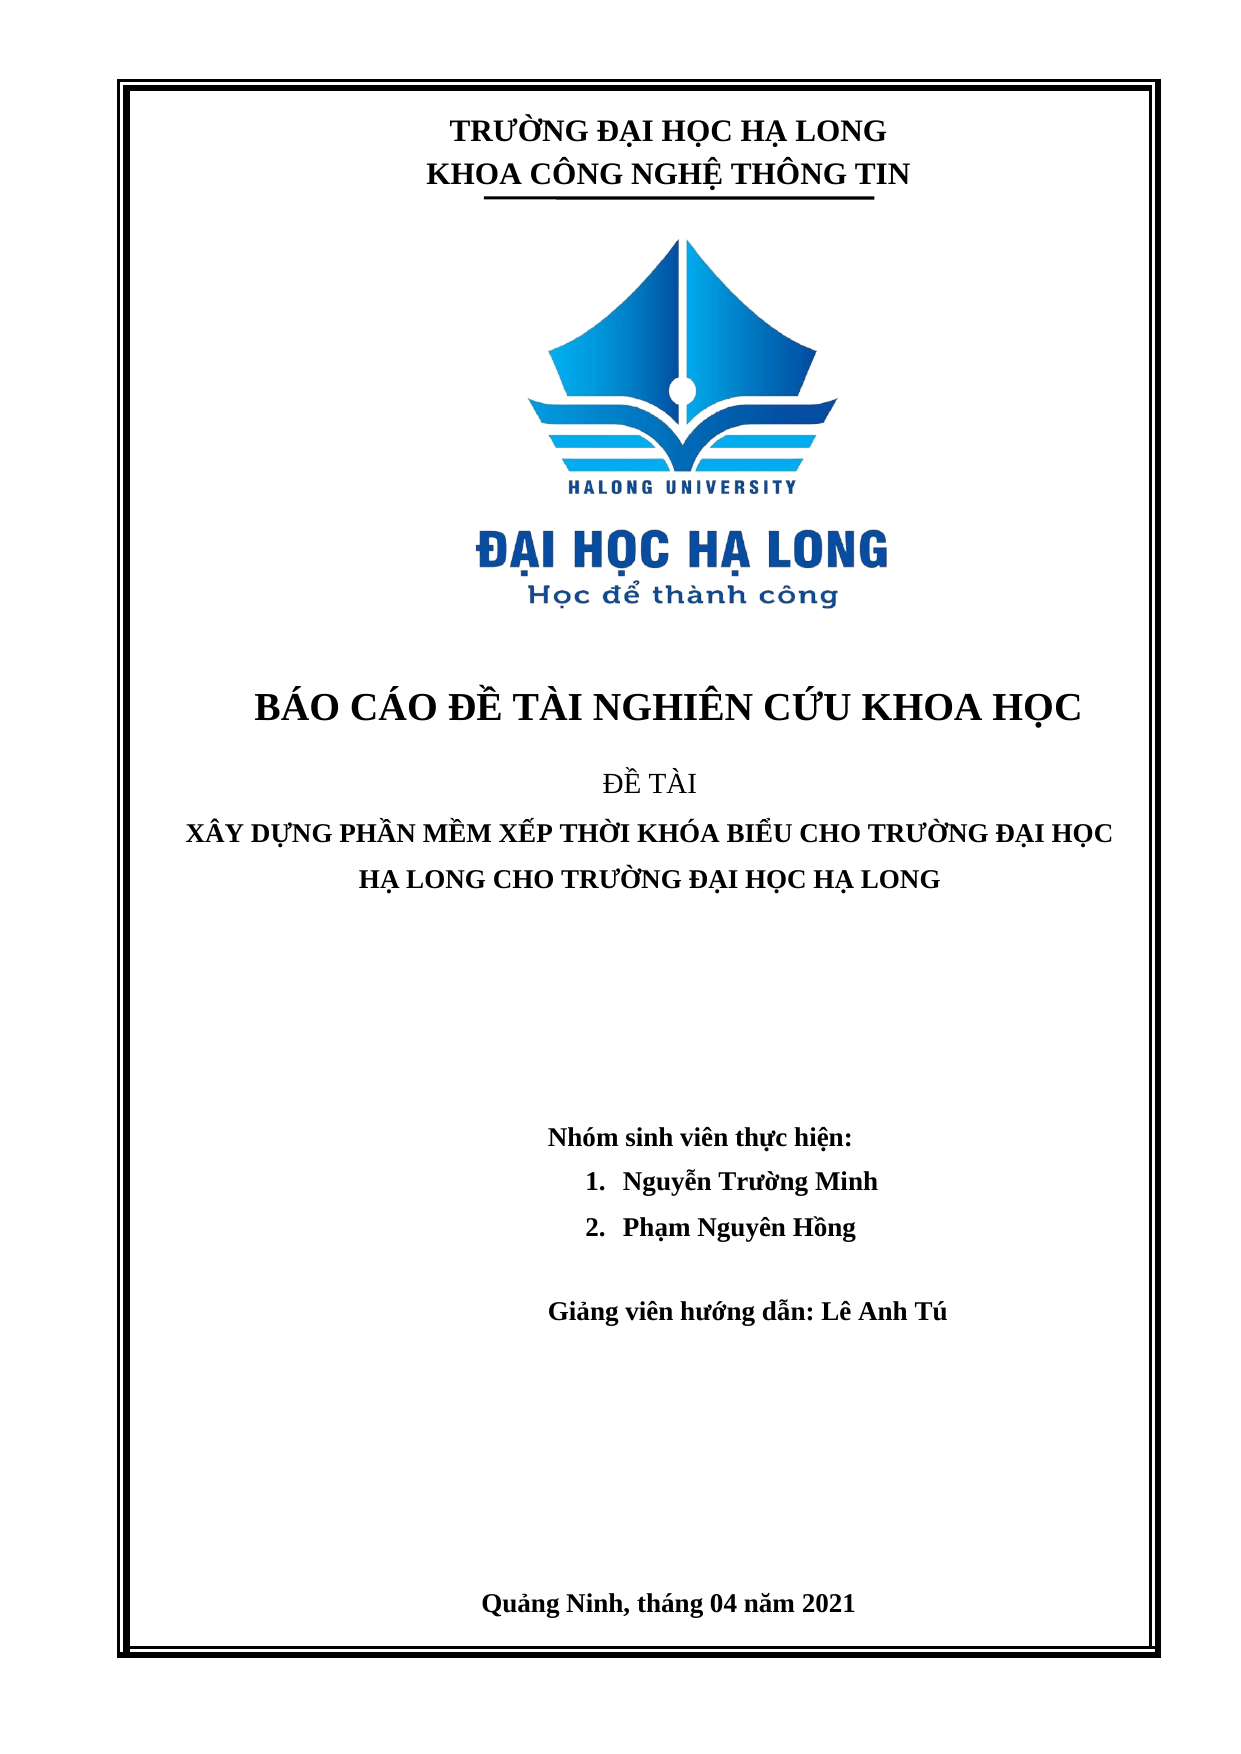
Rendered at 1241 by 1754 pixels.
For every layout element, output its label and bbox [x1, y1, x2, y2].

picture [456, 228, 903, 625]
